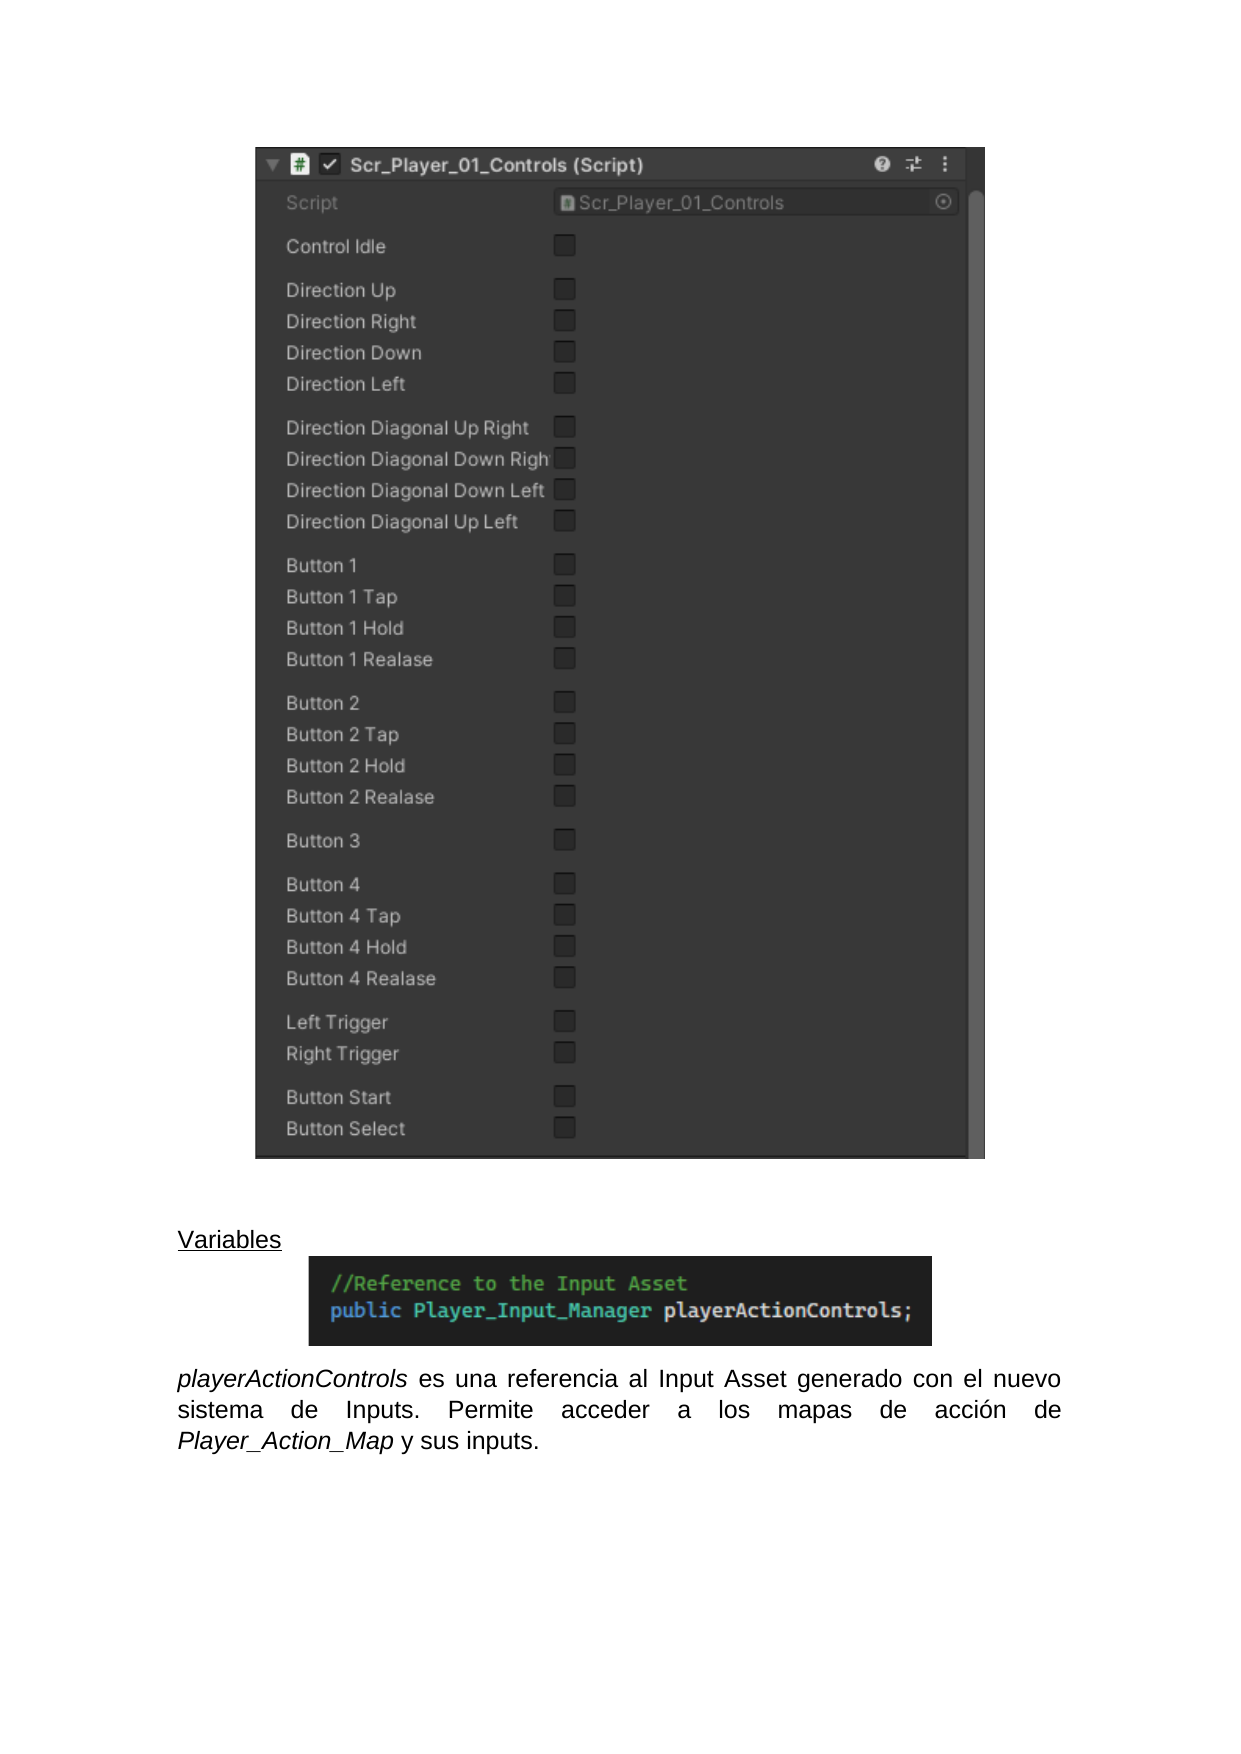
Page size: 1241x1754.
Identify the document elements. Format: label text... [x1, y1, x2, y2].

picture [255, 147, 985, 1159]
text playerActionControls es una referencia al Input Asset generado con el nuevo sistema de Inputs. Permite acceder a los mapas de acción de Player_Action_Map y sus inputs. [177, 1364, 1063, 1455]
subtitle Variables [177, 1225, 1063, 1254]
picture [308, 1256, 932, 1346]
